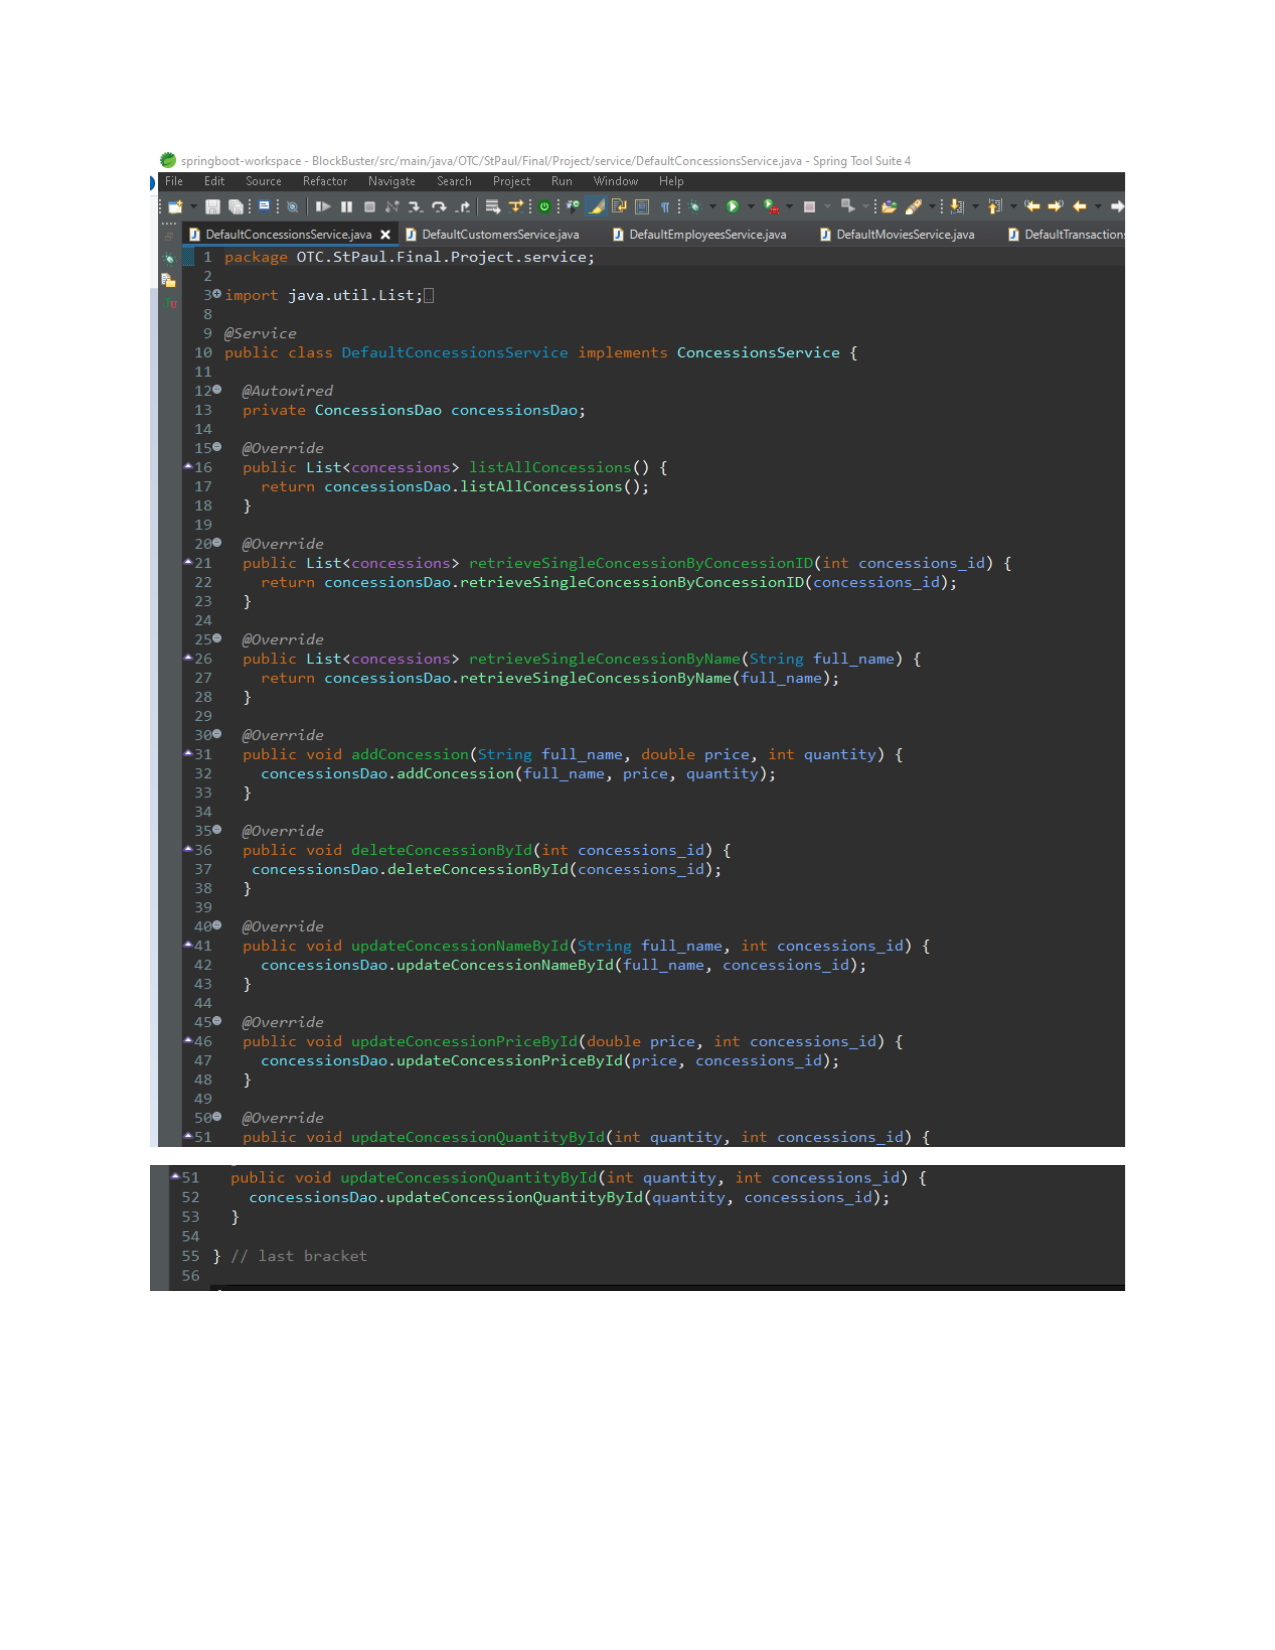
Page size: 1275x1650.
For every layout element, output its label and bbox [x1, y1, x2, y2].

picture [150, 150, 1125, 1147]
picture [150, 1165, 1125, 1291]
